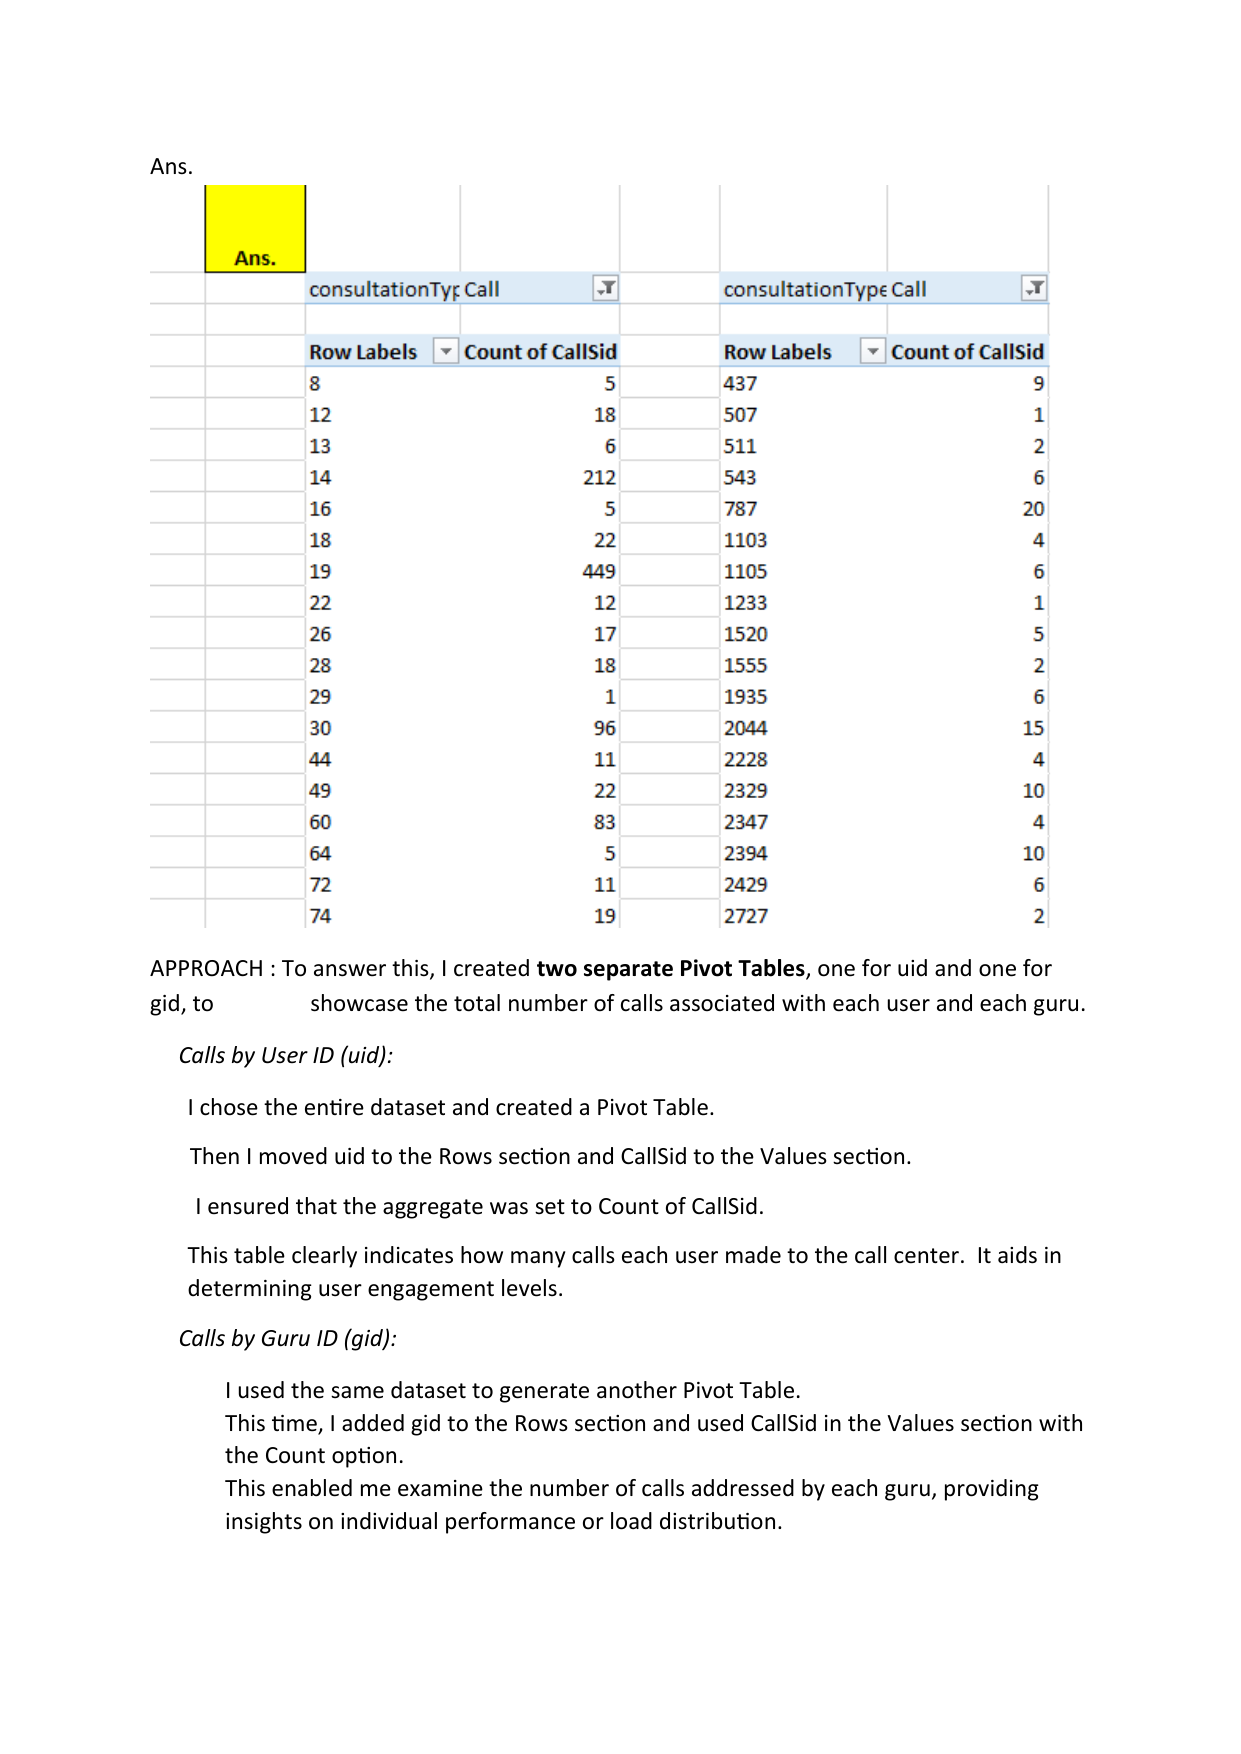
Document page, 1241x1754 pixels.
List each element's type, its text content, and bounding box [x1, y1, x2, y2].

text I chose the entire dataset and created a Pivot Table. [187, 1091, 1090, 1121]
text Then I moved uid to the Rows section and CallSid to the Values section. [150, 1140, 1090, 1171]
text I used the same dataset to generate another Pivot Table. [225, 1374, 1090, 1404]
text This time, I added gid to the Rows section and used CallSid in the Values section with the Count option. [225, 1407, 1090, 1470]
text I ensured that the aggregate was set to Count of CallSid. [150, 1190, 1090, 1221]
text APPROACH : To answer this, I created two separate Pivot Tables, one for uid and one for gid, to showcase the total number of calls associated with each user and each guru. [150, 952, 1090, 1018]
text Calls by User ID (uid): [150, 1039, 1090, 1070]
picture [150, 185, 1050, 928]
text This table clearly indicates how many calls each user made to the call center. It aids in determining user engagement levels. [187, 1239, 1090, 1303]
text Calls by Guru ID (gid): [150, 1322, 1090, 1353]
text This enabled me examine the number of calls addressed by each guru, providing insights on individual performance or load distribution. [225, 1472, 1090, 1536]
